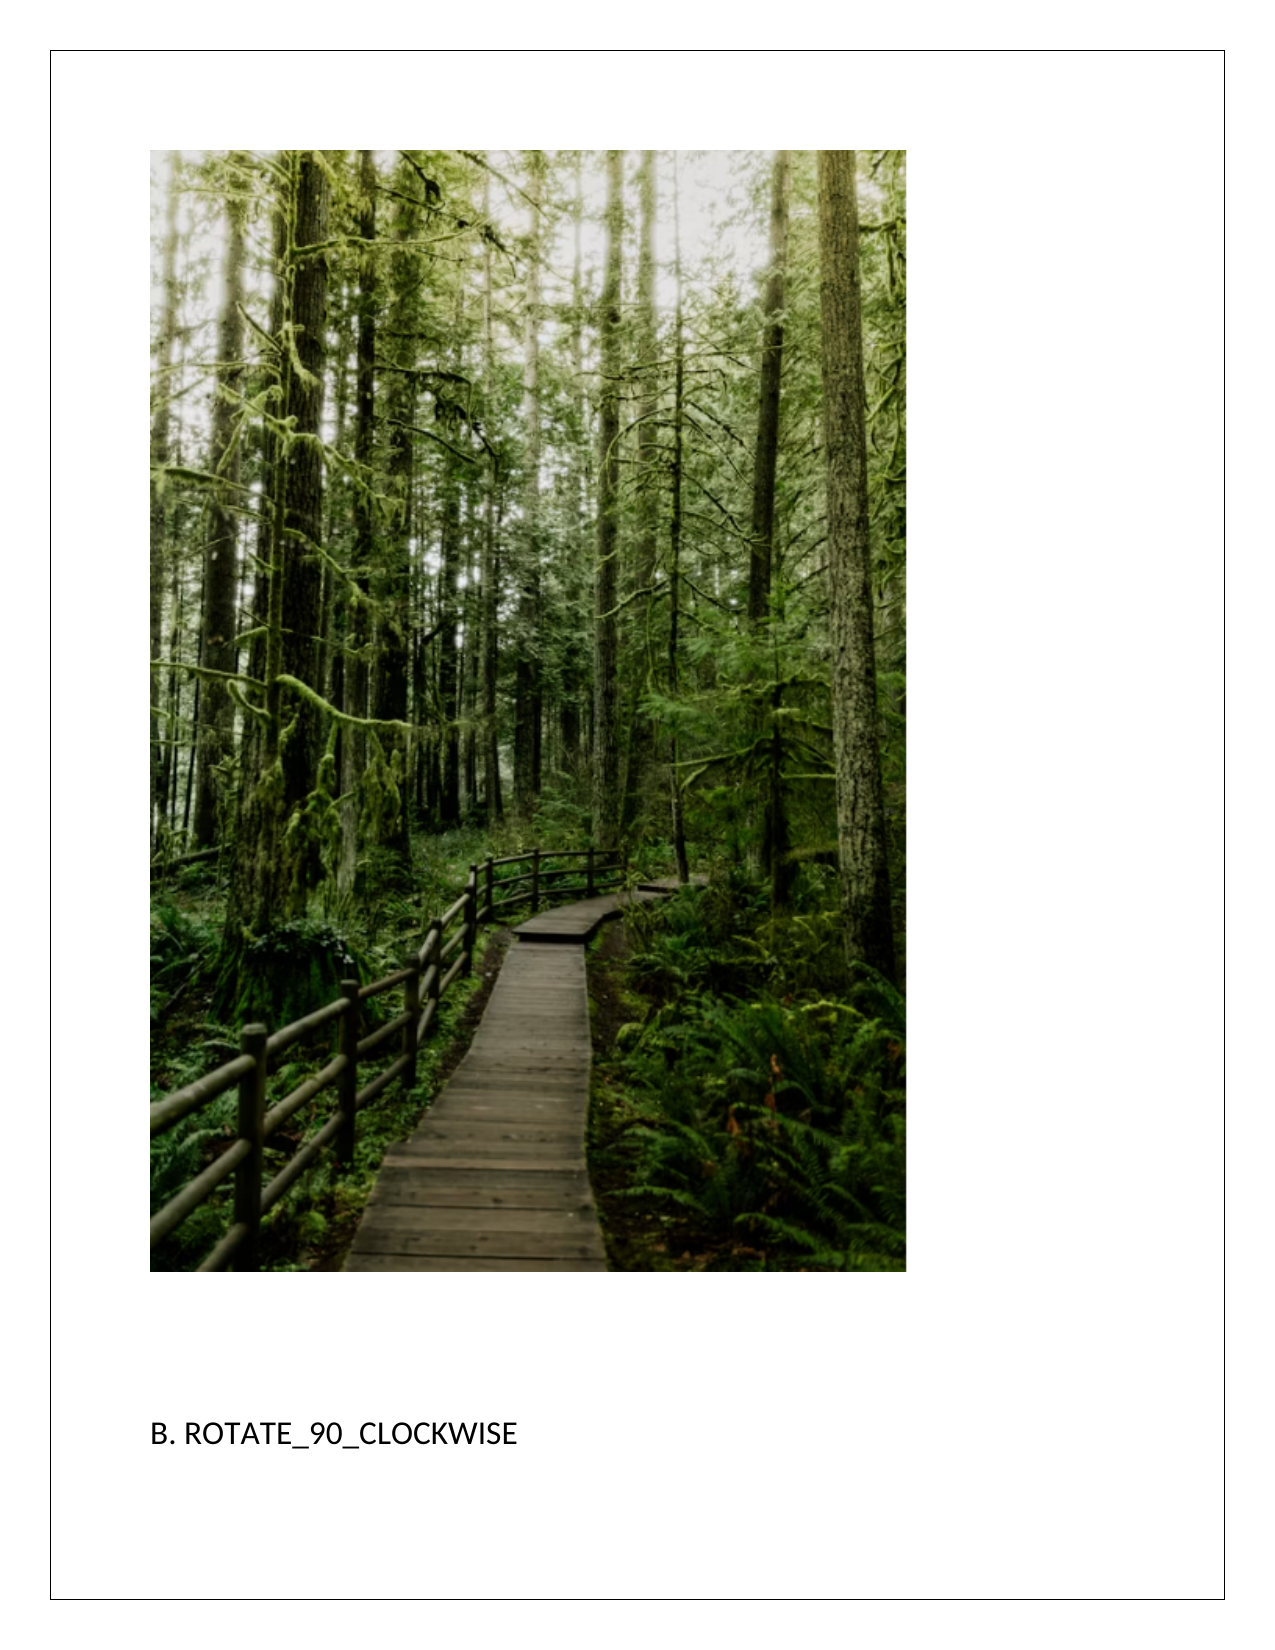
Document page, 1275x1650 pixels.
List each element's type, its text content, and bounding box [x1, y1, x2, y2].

text B. ROTATE_90_CLOCKWISE [150, 1412, 1125, 1453]
picture [150, 150, 908, 1272]
